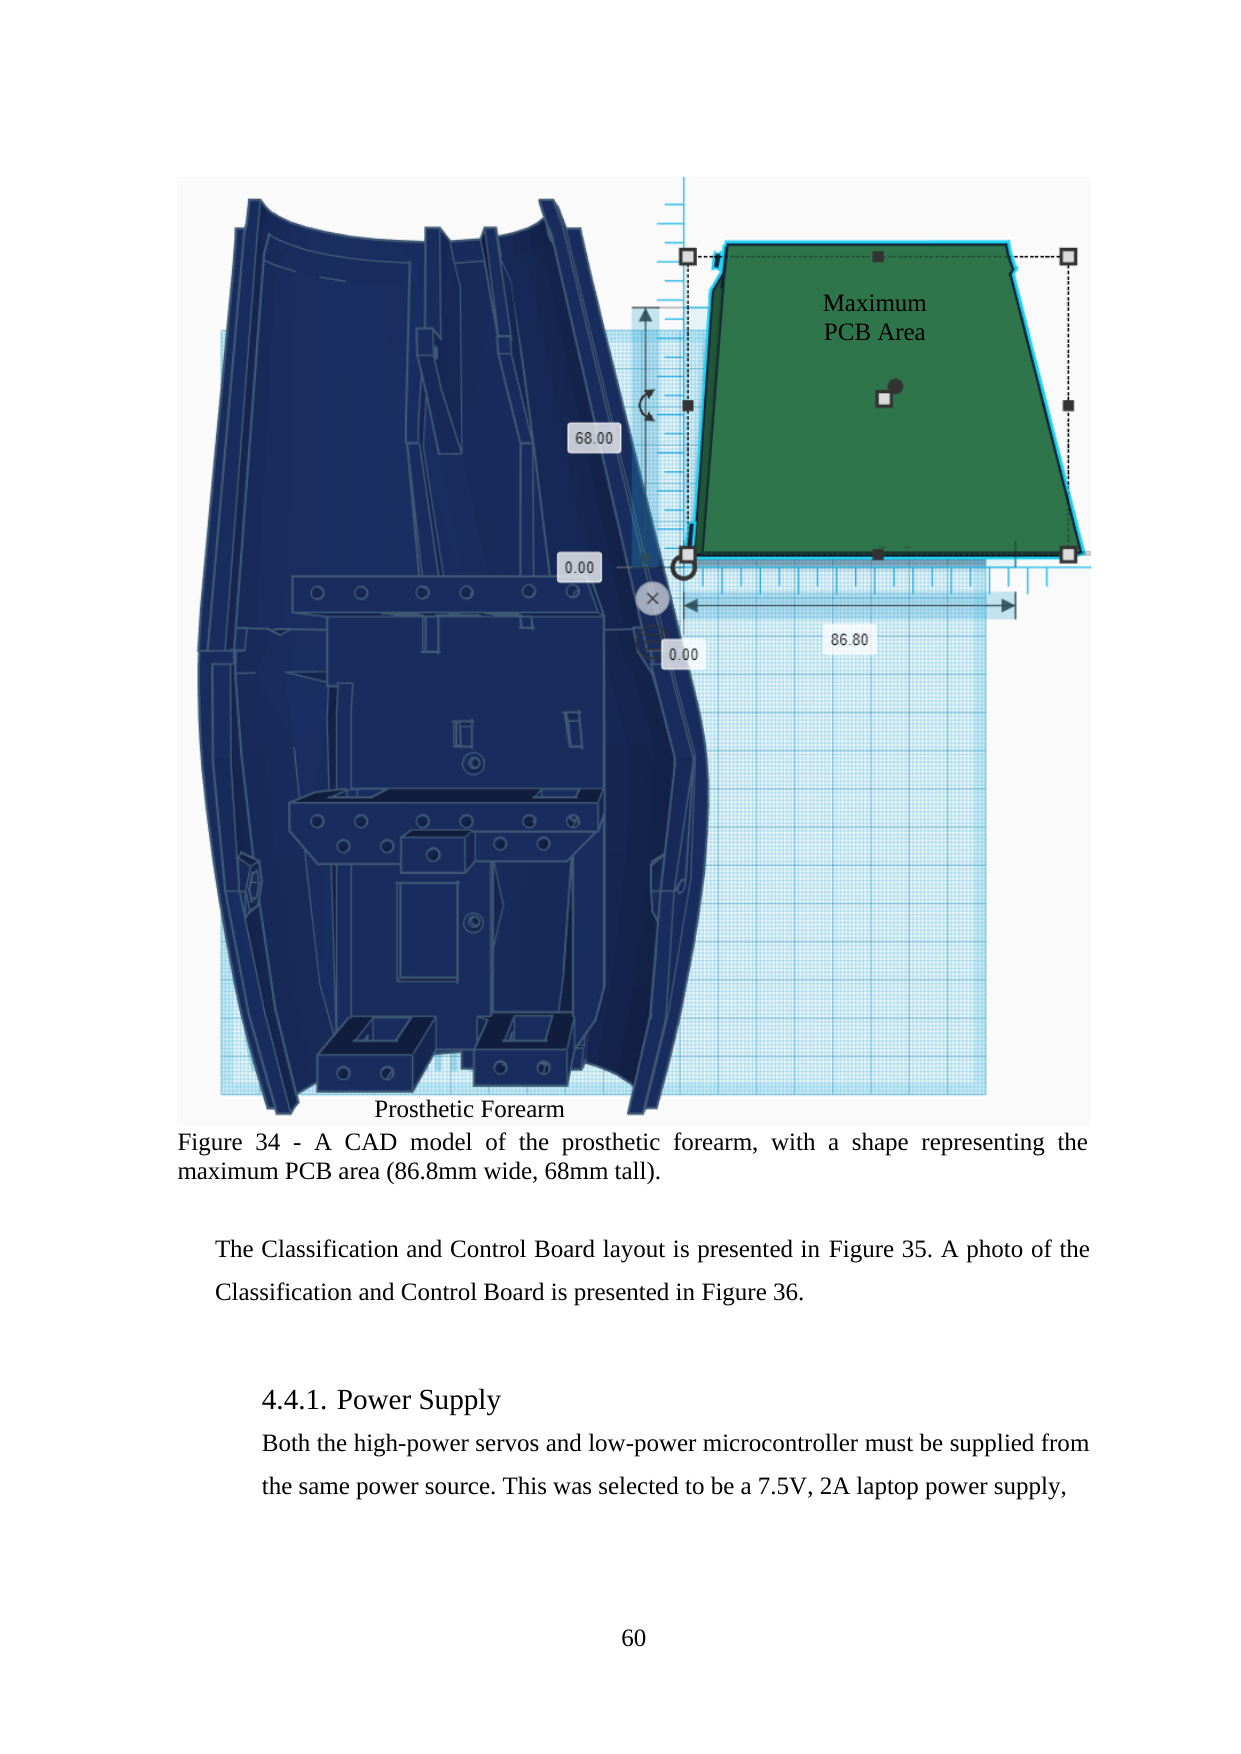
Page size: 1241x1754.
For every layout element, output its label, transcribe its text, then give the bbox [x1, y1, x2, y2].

text The Classification and Control Board layout is presented in Figure 18. A photo of the Classification and Control Board is presented in Figure 19. [215, 1234, 1090, 1306]
text Both the high-power servos and low-power microcontroller must be supplied from the same power source. This was selected to be a 7.5V, 2A laptop power supply, [262, 1428, 1090, 1500]
picture [177, 177, 1091, 1126]
subtitle Power Supply [262, 1382, 1090, 1416]
